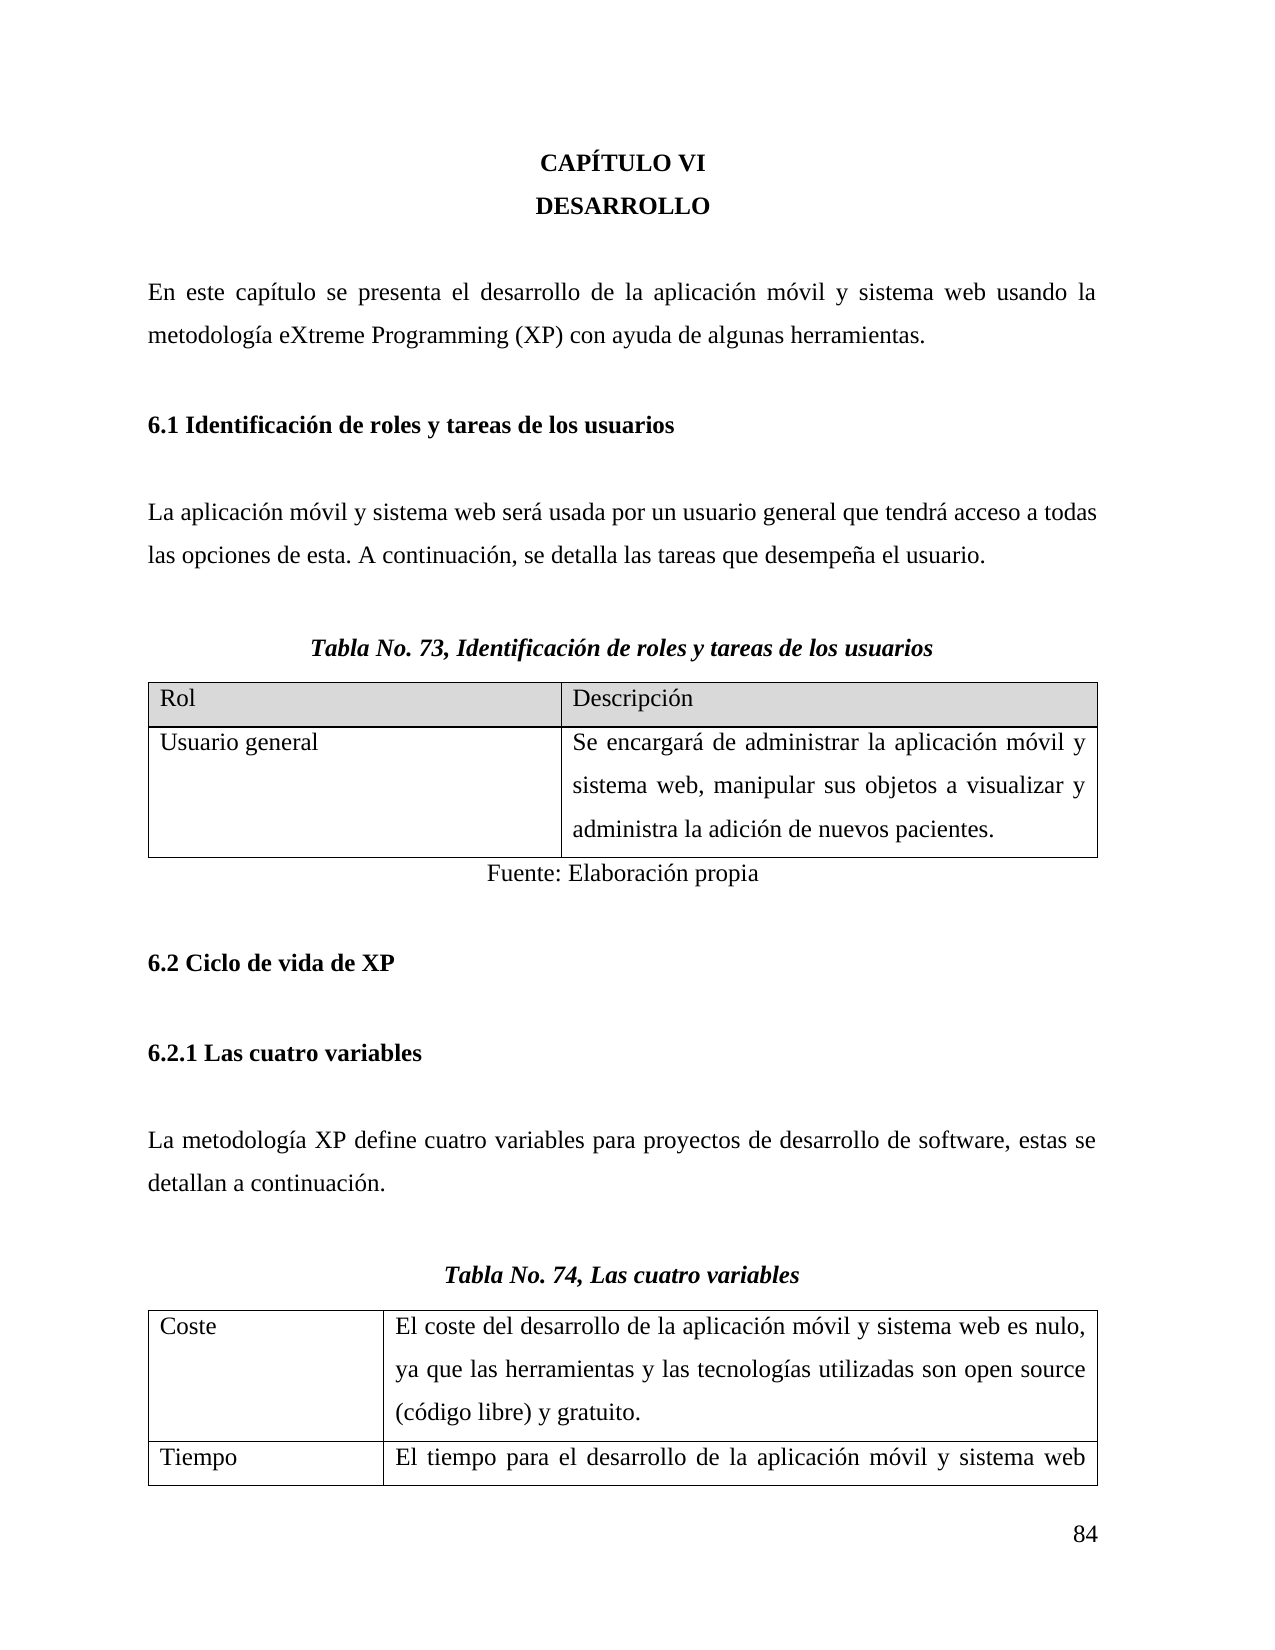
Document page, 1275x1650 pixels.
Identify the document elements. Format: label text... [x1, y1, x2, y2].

text Tabla No. 74, Las cuatro variables [148, 1261, 1098, 1289]
table_header Coste [149, 1311, 383, 1441]
text CAPÍTULO VI [148, 148, 1098, 176]
subtitle 6.2 Ciclo de vida de XP [148, 948, 1098, 977]
subtitle 6.1 Identificación de roles y tareas de los usuarios [148, 411, 1098, 439]
text Tabla No. 73, Identificación de roles y tareas de los usuarios [148, 633, 1098, 661]
text DESARROLLO [148, 191, 1098, 219]
table_header El coste del desarrollo de la aplicación móvil y sistema web es nulo, ya que las herramientas y las tecnologías utilizadas son open source (código libre) y gratuito. [384, 1311, 1097, 1441]
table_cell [384, 1442, 1097, 1484]
table_cell Se encargará de administrar la aplicación móvil y sistema web, manipular sus objetos a visualizar y administra la adición de nuevos pacientes. [562, 728, 1097, 857]
text La aplicación móvil y sistema web será usada por un usuario general que tendrá acceso a todas las opciones de esta. A continuación, se detalla las tareas que desempeña el usuario. [148, 497, 1098, 569]
text Fuente: Elaboración propia [148, 858, 1098, 886]
table_header Descripción [562, 683, 1097, 726]
table_cell Usuario general [149, 728, 561, 857]
subtitle 6.2.1 Las cuatro variables [148, 1038, 1098, 1067]
table_cell Tiempo [149, 1442, 383, 1484]
text En este capítulo se presenta el desarrollo de la aplicación móvil y sistema web usando la metodología eXtreme Programming (XP) con ayuda de algunas herramientas. [148, 277, 1098, 349]
text La metodología XP define cuatro variables para proyectos de desarrollo de software, estas se detallan a continuación. [148, 1125, 1098, 1197]
table_header Rol [149, 683, 561, 726]
